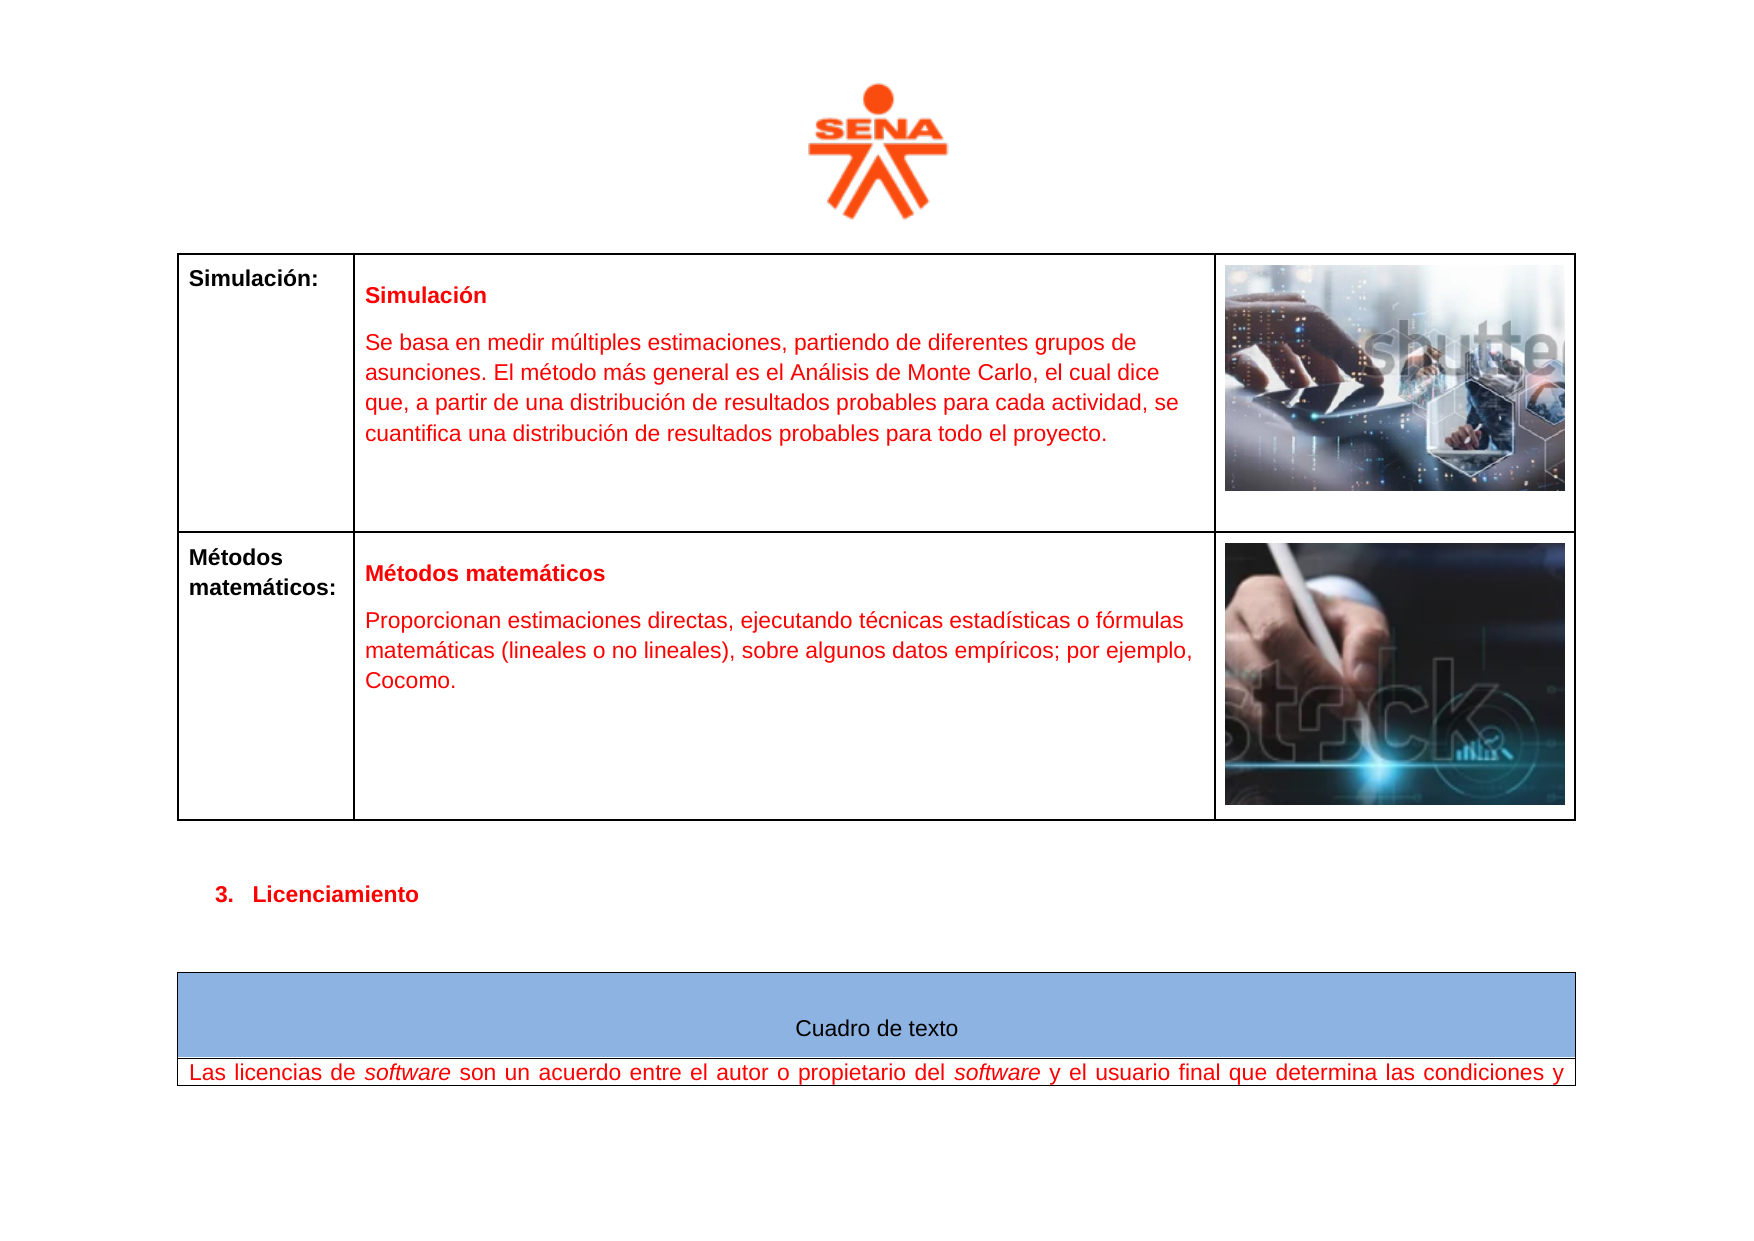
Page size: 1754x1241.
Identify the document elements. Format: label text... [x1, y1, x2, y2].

picture [1225, 543, 1565, 805]
table_cell Métodos matemáticos Proporcionan estimaciones directas, ejecutando técnicas estadísticas o fórmulas matemáticas (lineales o no lineales), sobre algunos datos empíricos; por ejemplo, Cocomo. [355, 533, 1214, 819]
picture [1225, 265, 1565, 491]
table_cell Simulación: [179, 255, 353, 531]
picture [796, 75, 958, 227]
table_cell [1216, 533, 1574, 819]
list Licenciamiento [215, 881, 1577, 908]
table_cell Simulación Se basa en medir múltiples estimaciones, partiendo de diferentes grupos de asunciones. El método más general es el Análisis de Monte Carlo, el cual dice que, a partir de una distribución de resultados probables para cada actividad, se cuantifica una distribución de resultados probables para todo el proyecto. [355, 255, 1214, 531]
table_cell [1216, 255, 1574, 531]
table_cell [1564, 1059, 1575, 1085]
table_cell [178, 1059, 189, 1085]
table_header Cuadro de texto [178, 973, 1575, 1057]
table_cell Métodos matemáticos: [179, 533, 353, 819]
